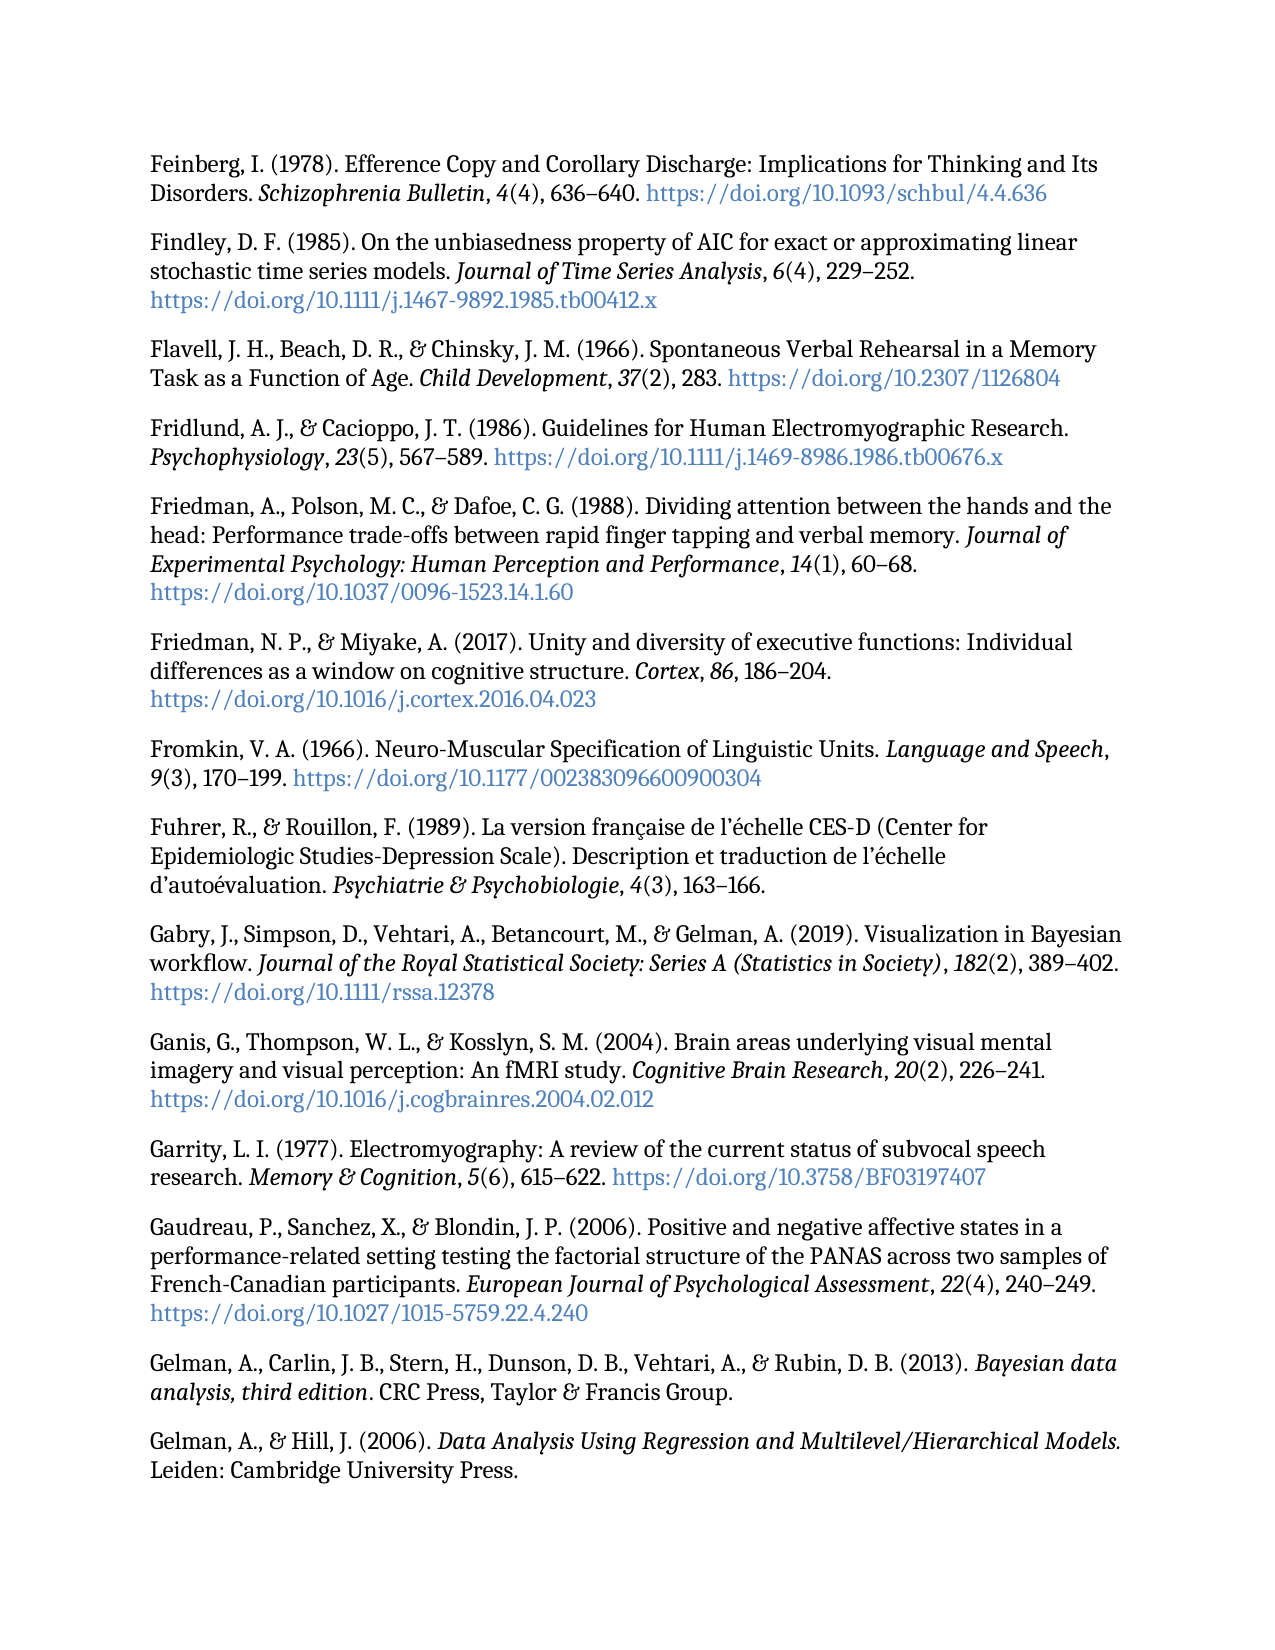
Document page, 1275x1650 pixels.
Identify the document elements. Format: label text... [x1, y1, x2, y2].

text Friedman, N. P., & Miyake, A. (2017). Unity and diversity of executive functions: Individual differences as a window on cognitive structure. Cortex, 86, 186–204. https://doi.org/10.1016/j.cortex.2016.04.023 [150, 628, 1125, 714]
text Flavell, J. H., Beach, D. R., & Chinsky, J. M. (1966). Spontaneous Verbal Rehearsal in a Memory Task as a Function of Age. Child Development, 37(2), 283. https://doi.org/10.2307/1126804 [150, 335, 1125, 393]
text Feinberg, I. (1978). Efference Copy and Corollary Discharge: Implications for Thinking and Its Disorders. Schizophrenia Bulletin, 4(4), 636–640. https://doi.org/10.1093/schbul/4.4.636 [150, 150, 1125, 207]
text Fridlund, A. J., & Cacioppo, J. T. (1986). Guidelines for Human Electromyographic Research. Psychophysiology, 23(5), 567–589. https://doi.org/10.1111/j.1469-8986.1986.tb00676.x [150, 414, 1125, 471]
text Ganis, G., Thompson, W. L., & Kosslyn, S. M. (2004). Brain areas underlying visual mental imagery and visual perception: An fMRI study. Cognitive Brain Research, 20(2), 226–241. https://doi.org/10.1016/j.cogbrainres.2004.02.012 [150, 1027, 1125, 1114]
text Friedman, A., Polson, M. C., & Dafoe, C. G. (1988). Dividing attention between the hands and the head: Performance trade-offs between rapid finger tapping and verbal memory. Journal of Experimental Psychology: Human Perception and Performance, 14(1), 60–68. https://doi.org/10.1037/0096-1523.14.1.60 [150, 492, 1125, 607]
text Findley, D. F. (1985). On the unbiasedness property of AIC for exact or approximating linear stochastic time series models. Journal of Time Series Analysis, 6(4), 229–252. https://doi.org/10.1111/j.1467-9892.1985.tb00412.x [150, 228, 1125, 314]
text Gelman, A., Carlin, J. B., Stern, H., Dunson, D. B., Vehtari, A., & Rubin, D. B. (2013). Bayesian data analysis, third edition. CRC Press, Taylor & Francis Group. [150, 1349, 1125, 1406]
text Fuhrer, R., & Rouillon, F. (1989). La version française de l’échelle CES-D (Center for Epidemiologic Studies-Depression Scale). Description et traduction de l’échelle d’autoévaluation. Psychiatrie & Psychobiologie, 4(3), 163–166. [150, 813, 1125, 899]
text Gaudreau, P., Sanchez, X., & Blondin, J. P. (2006). Positive and negative affective states in a performance-related setting testing the factorial structure of the PANAS across two samples of French-Canadian participants. European Journal of Psychological Assessment, 22(4), 240–249. https://doi.org/10.1027/1015-5759.22.4.240 [150, 1213, 1125, 1328]
text Fromkin, V. A. (1966). Neuro-Muscular Specification of Linguistic Units. Language and Speech, 9(3), 170–199. https://doi.org/10.1177/002383096600900304 [150, 735, 1125, 792]
text Gabry, J., Simpson, D., Vehtari, A., Betancourt, M., & Gelman, A. (2019). Visualization in Bayesian workﬂow. Journal of the Royal Statistical Society: Series A (Statistics in Society), 182(2), 389–402. https://doi.org/10.1111/rssa.12378 [150, 920, 1125, 1007]
text Gelman, A., & Hill, J. (2006). Data Analysis Using Regression and Multilevel/Hierarchical Models. Leiden: Cambridge University Press. [150, 1427, 1125, 1484]
text Garrity, L. I. (1977). Electromyography: A review of the current status of subvocal speech research. Memory & Cognition, 5(6), 615–622. https://doi.org/10.3758/BF03197407 [150, 1134, 1125, 1192]
